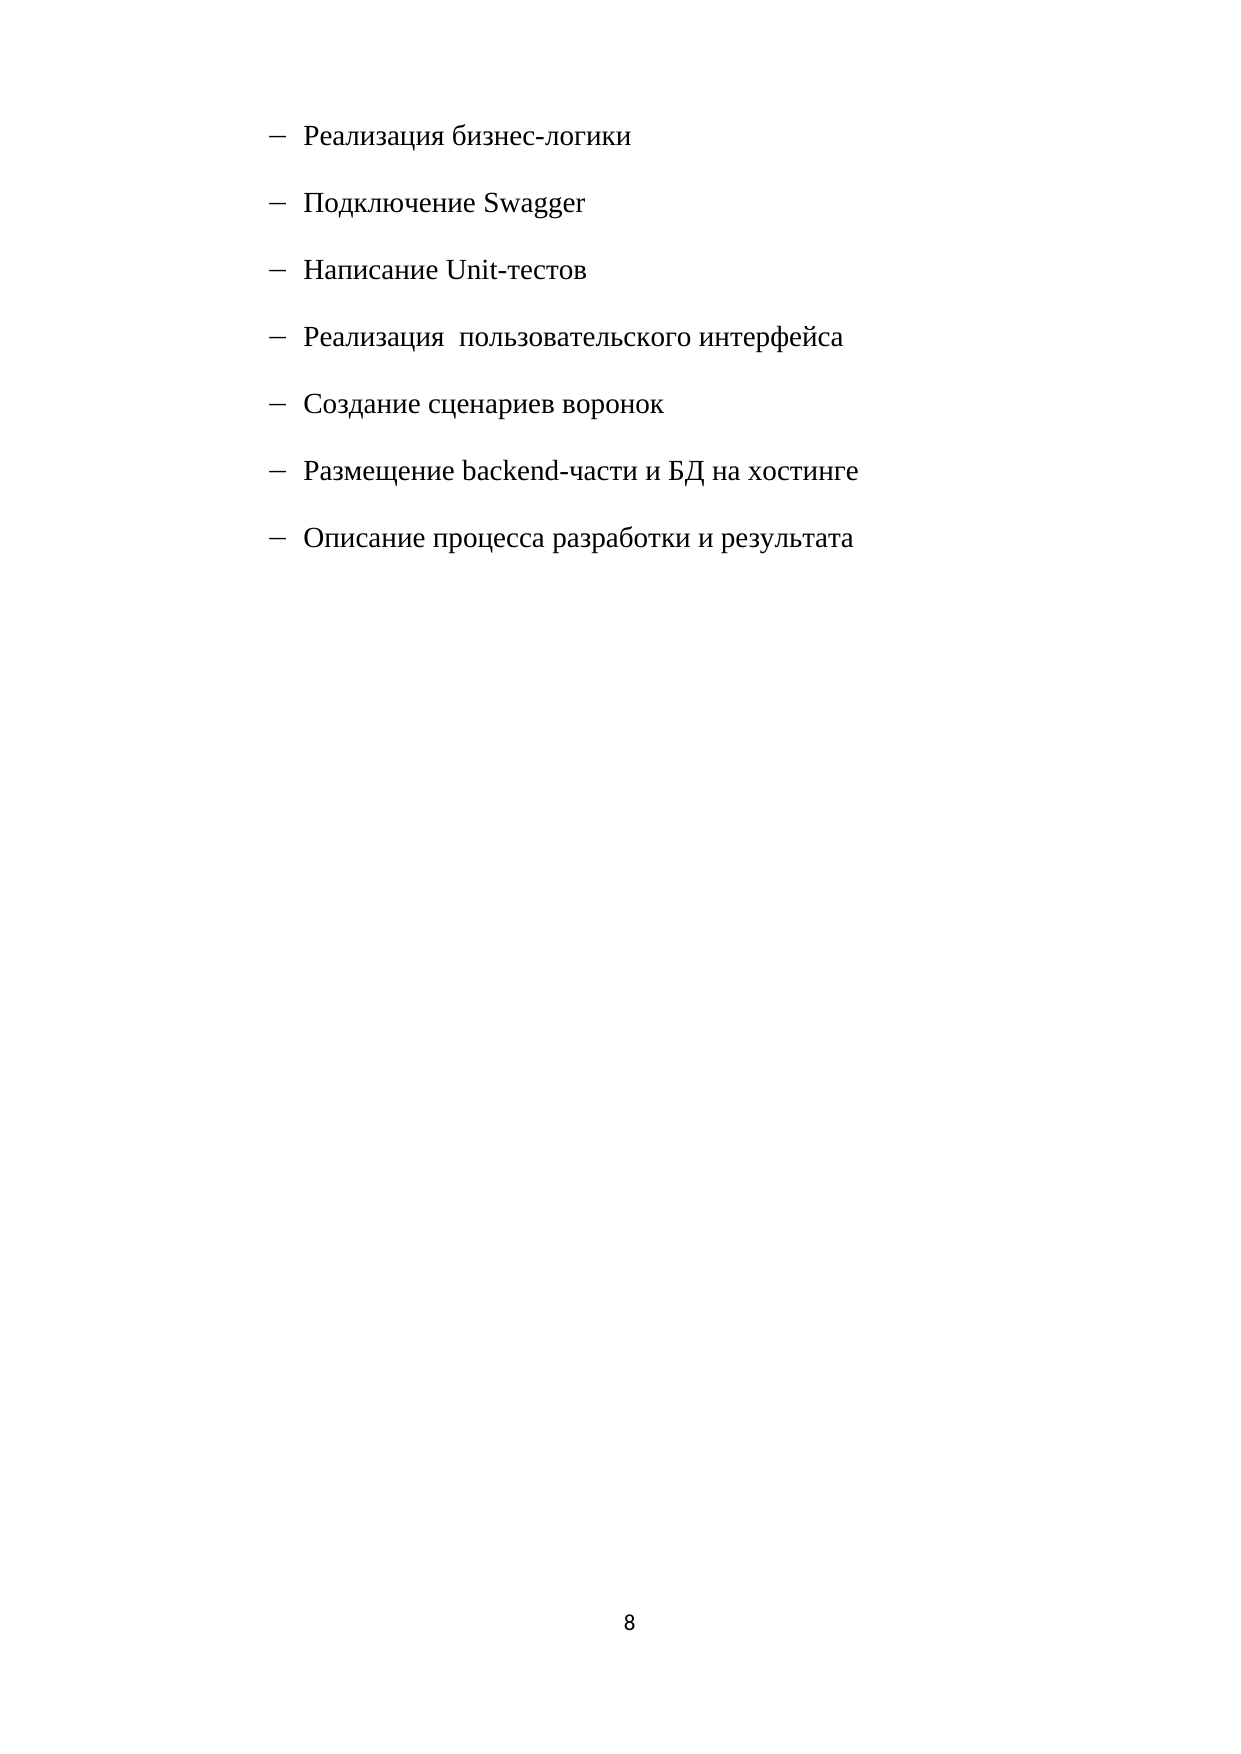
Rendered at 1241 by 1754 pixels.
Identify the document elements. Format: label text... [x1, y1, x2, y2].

text Описание процесса разработки и результата [266, 521, 1152, 554]
text Написание Unit-тестов [266, 252, 1152, 286]
text Реализация бизнес-логики [266, 118, 1152, 152]
text Создание сценариев воронок [266, 386, 1152, 420]
text Реализация пользовательского интерфейса [266, 319, 1152, 353]
text Подключение Swagger [266, 185, 1152, 219]
text Размещение backend-части и БД на хостинге [266, 453, 1152, 487]
